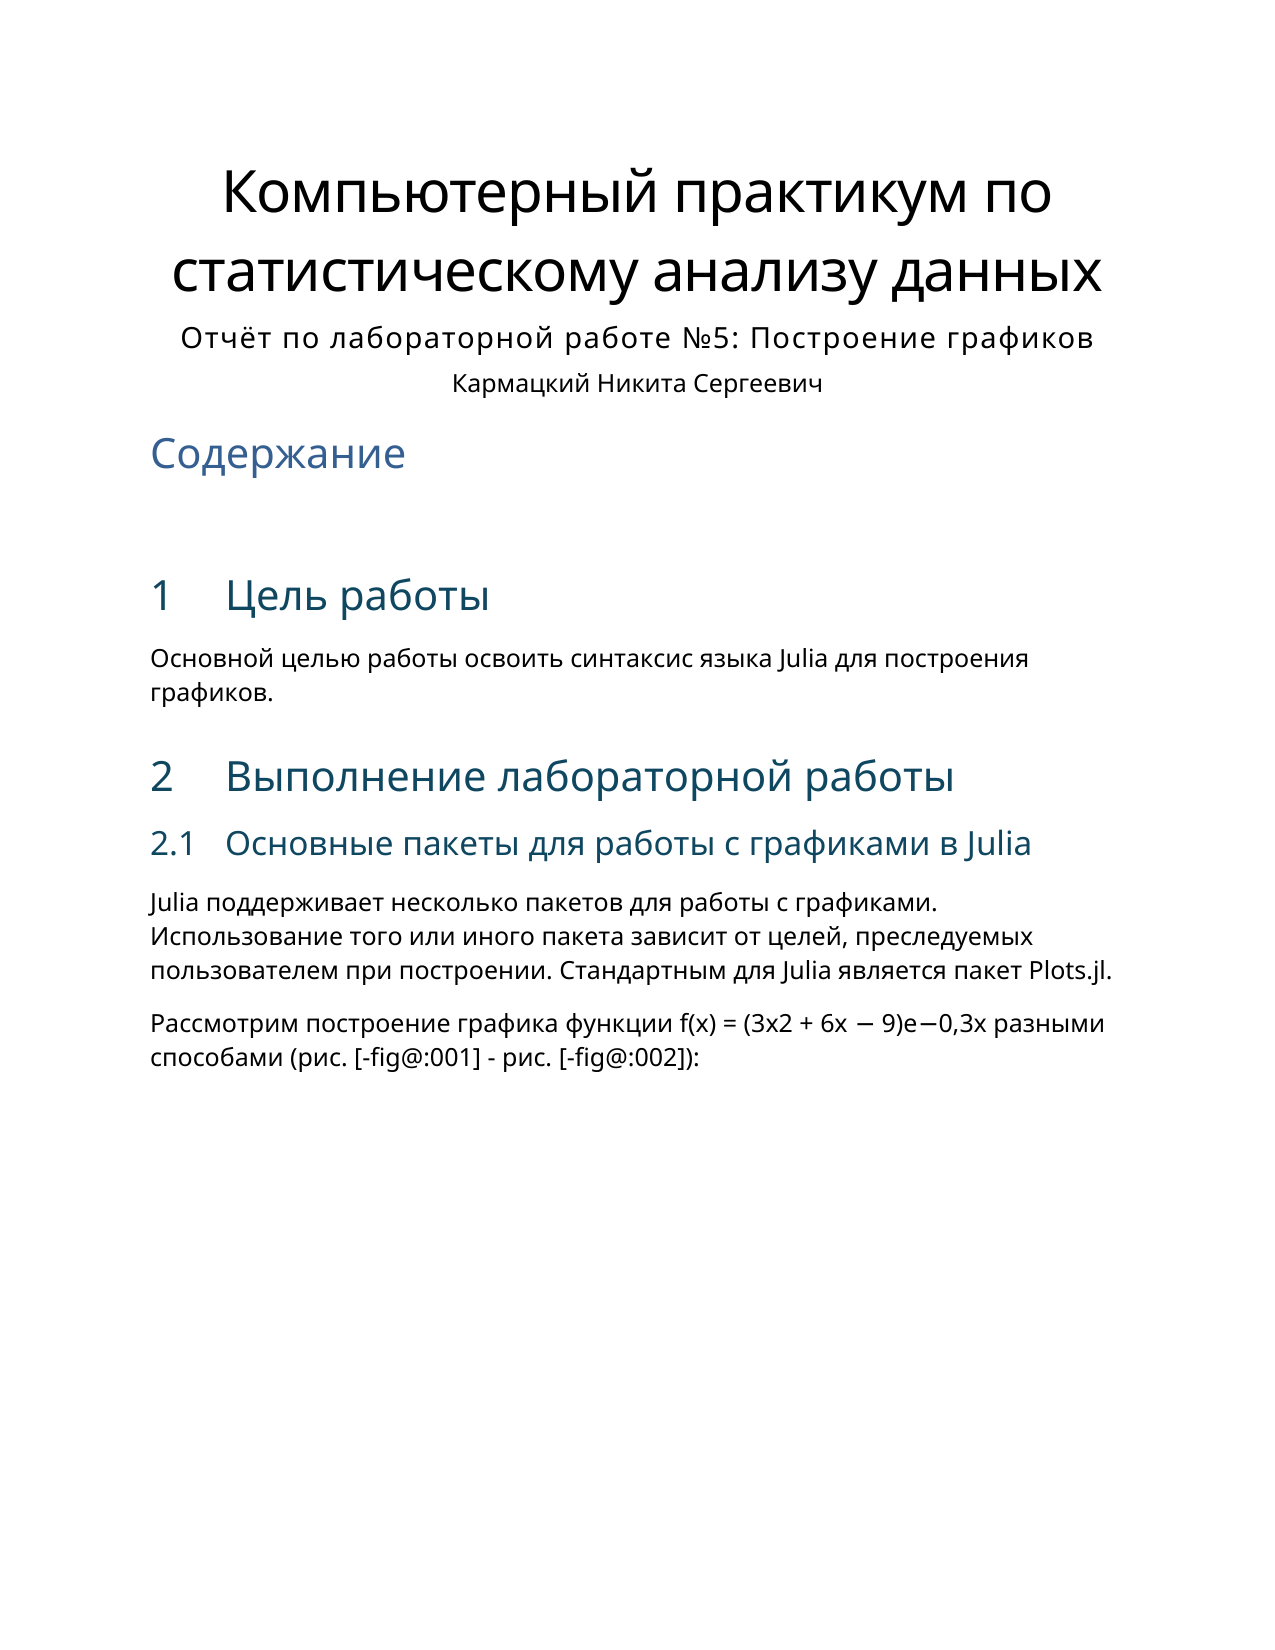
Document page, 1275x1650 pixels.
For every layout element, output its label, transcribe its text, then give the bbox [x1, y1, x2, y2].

text Julia поддерживает несколько пакетов для работы с графиками. Использование того или иного пакета зависит от целей, преследуемых пользователем при построении. Стандартным для Julia является пакет Plots.jl. [150, 884, 1125, 986]
subtitle 2 Выполнение лабораторной работы [150, 747, 1125, 803]
title Компьютерный практикум по статистическому анализу данных [150, 150, 1125, 309]
subtitle 1 Цель работы [150, 566, 1125, 622]
text Кармацкий Никита Сергеевич [150, 365, 1125, 399]
subtitle Отчёт по лабораторной работе №5: Построение графиков [150, 317, 1125, 357]
subtitle 2.1 Основные пакеты для работы с графиками в Julia [150, 820, 1125, 866]
text Рассмотрим построение графика функции f(x) = (3x2 + 6x − 9)e−0,3x разными способами (рис. [-fig@:001] - рис. [-fig@:002]): [150, 1005, 1125, 1073]
text Основной целью работы освоить синтаксис языка Julia для построения графиков. [150, 641, 1125, 709]
